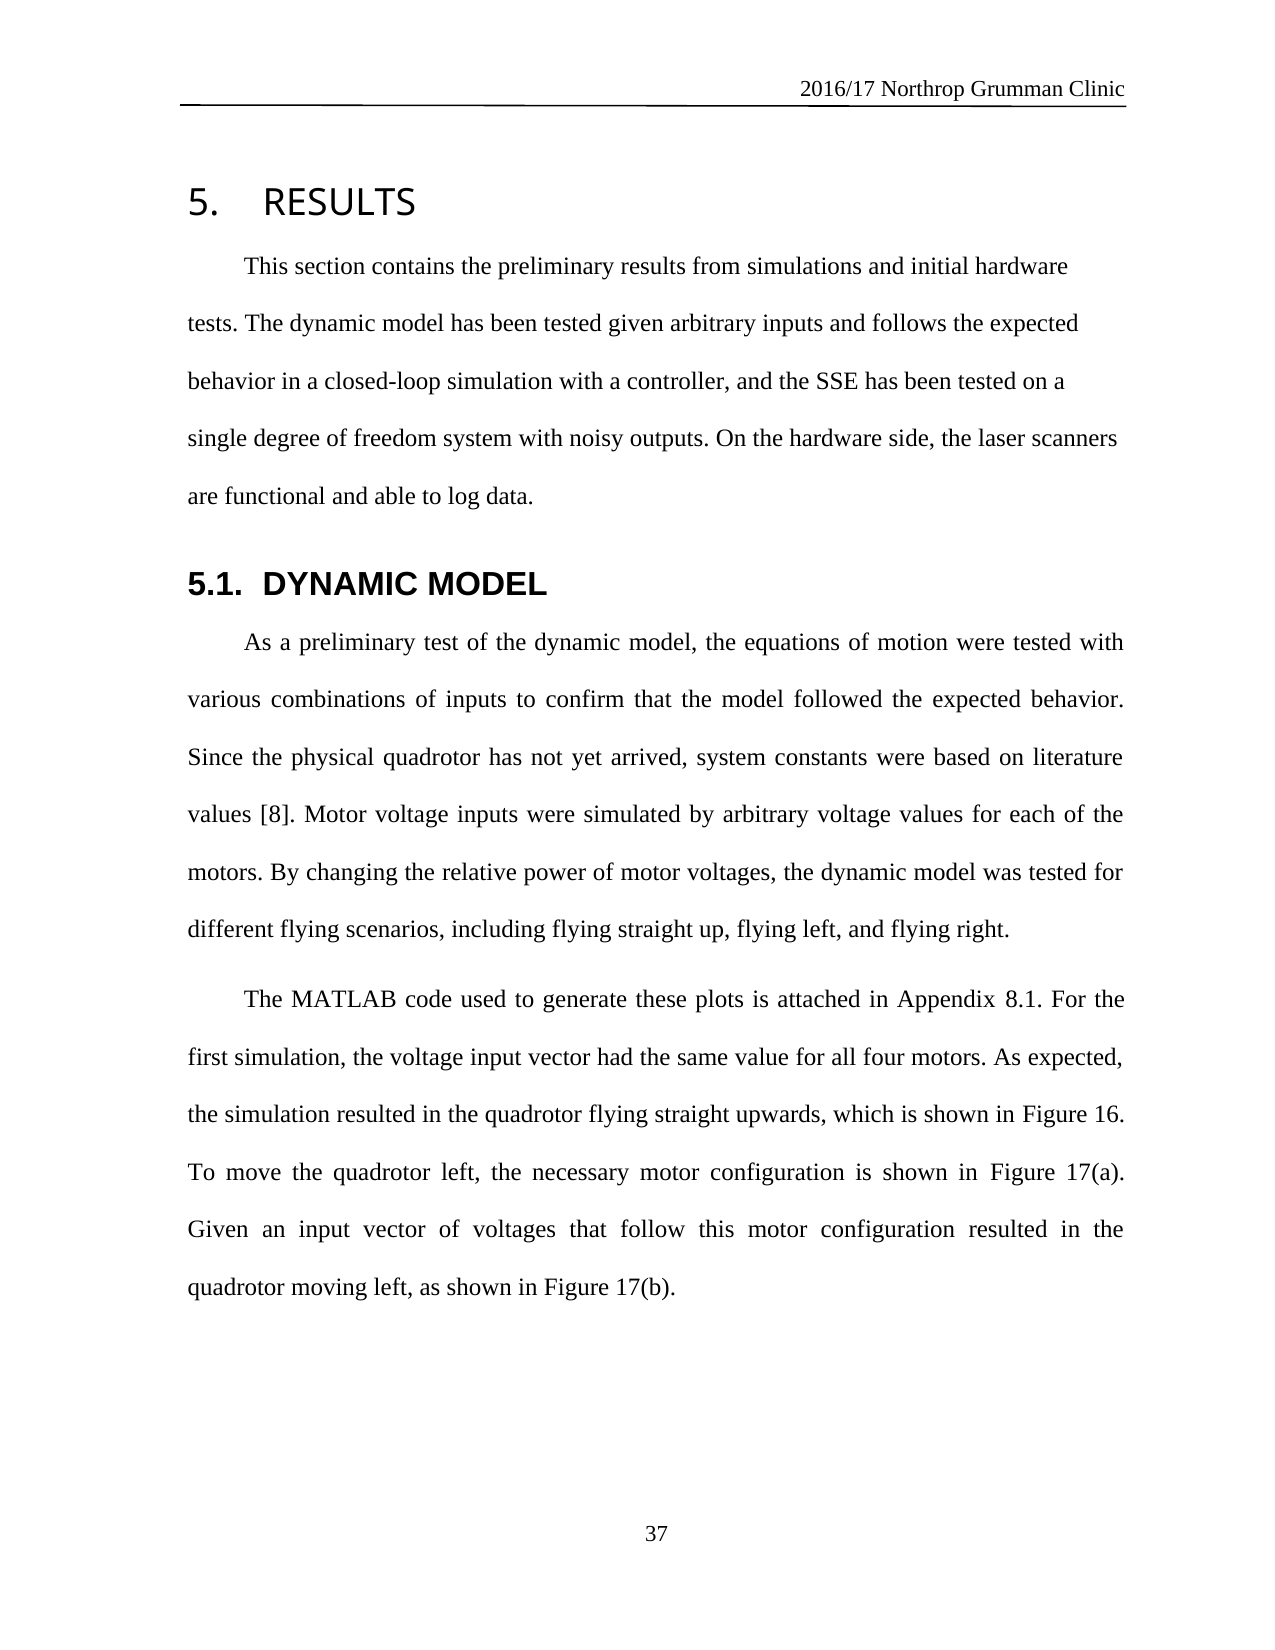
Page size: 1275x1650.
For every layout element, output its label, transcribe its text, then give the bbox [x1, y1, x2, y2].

subtitle Dynamic model [187, 563, 1125, 602]
text The MATLAB code used to generate these plots is attached in Appendix 8.1. For the first simulation, the voltage input vector had the same value for all four motors. As expected, the simulation resulted in the quadrotor flying straight upwards, which is shown in Figure 16. To move the quadrotor left, the necessary motor configuration is shown in Figure 17(a). Given an input vector of voltages that follow this motor configuration resulted in the quadrotor moving left, as shown in Figure 17(b). [187, 984, 1125, 1301]
text As a preliminary test of the dynamic model, the equations of motion were tested with various combinations of inputs to confirm that the model followed the expected behavior. Since the physical quadrotor has not yet arrived, system constants were based on literature values [8]. Motor voltage inputs were simulated by arbitrary voltage values for each of the motors. By changing the relative power of motor voltages, the dynamic model was tested for different flying scenarios, including flying straight up, flying left, and flying right. [187, 627, 1125, 943]
text This section contains the preliminary results from simulations and initial hardware tests. The dynamic model has been tested given arbitrary inputs and follows the expected behavior in a closed-loop simulation with a controller, and the SSE has been tested on a single degree of freedom system with noisy outputs. On the hardware side, the laser scanners are functional and able to log data. [187, 251, 1125, 510]
subtitle Results [187, 175, 1125, 226]
